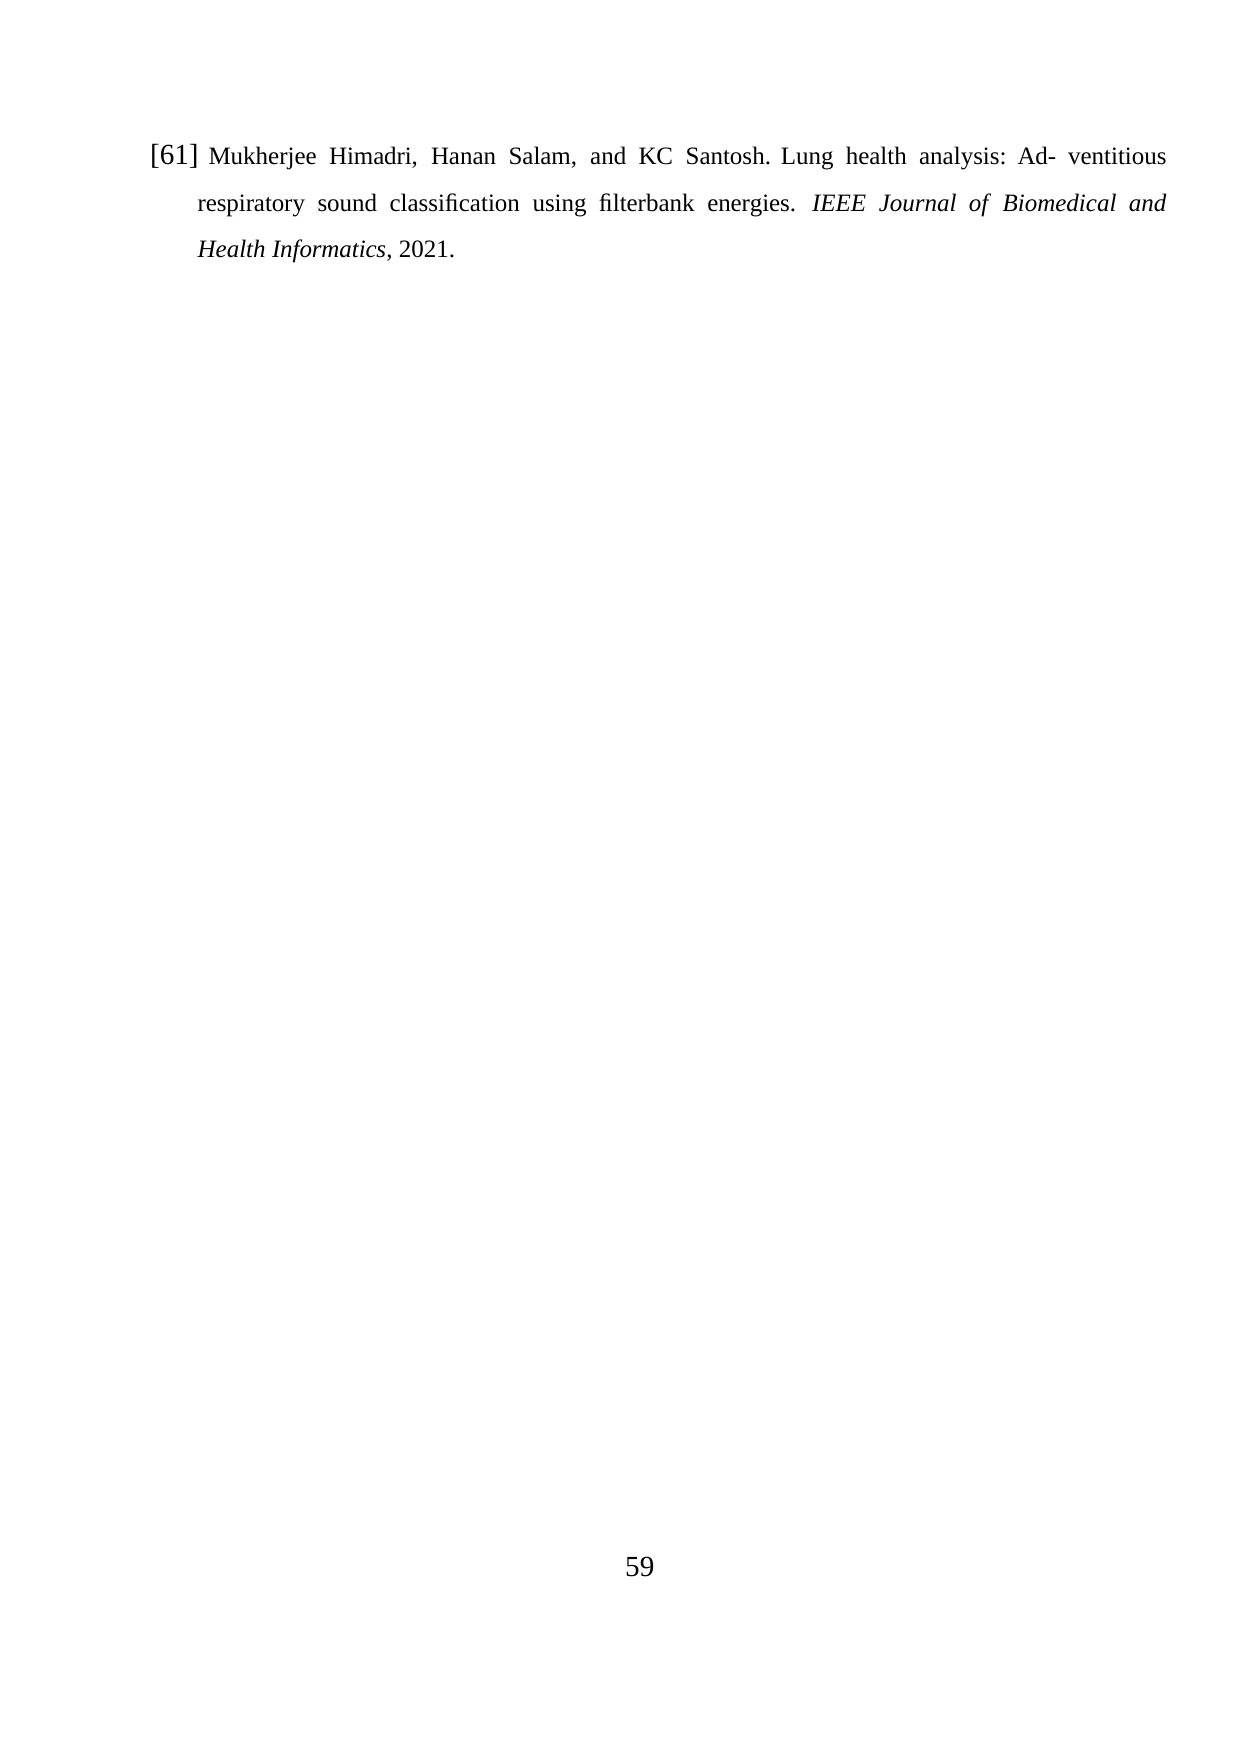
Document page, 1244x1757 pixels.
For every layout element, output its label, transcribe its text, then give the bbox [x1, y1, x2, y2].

list Mukherjee Himadri, Hanan Salam, and KC Santosh. Lung health analysis: Ad- ventitious respiratory sound classiﬁcation using ﬁlterbank energies. IEEE Journal of Biomedical and Health Informatics, 2021. [150, 137, 1167, 263]
